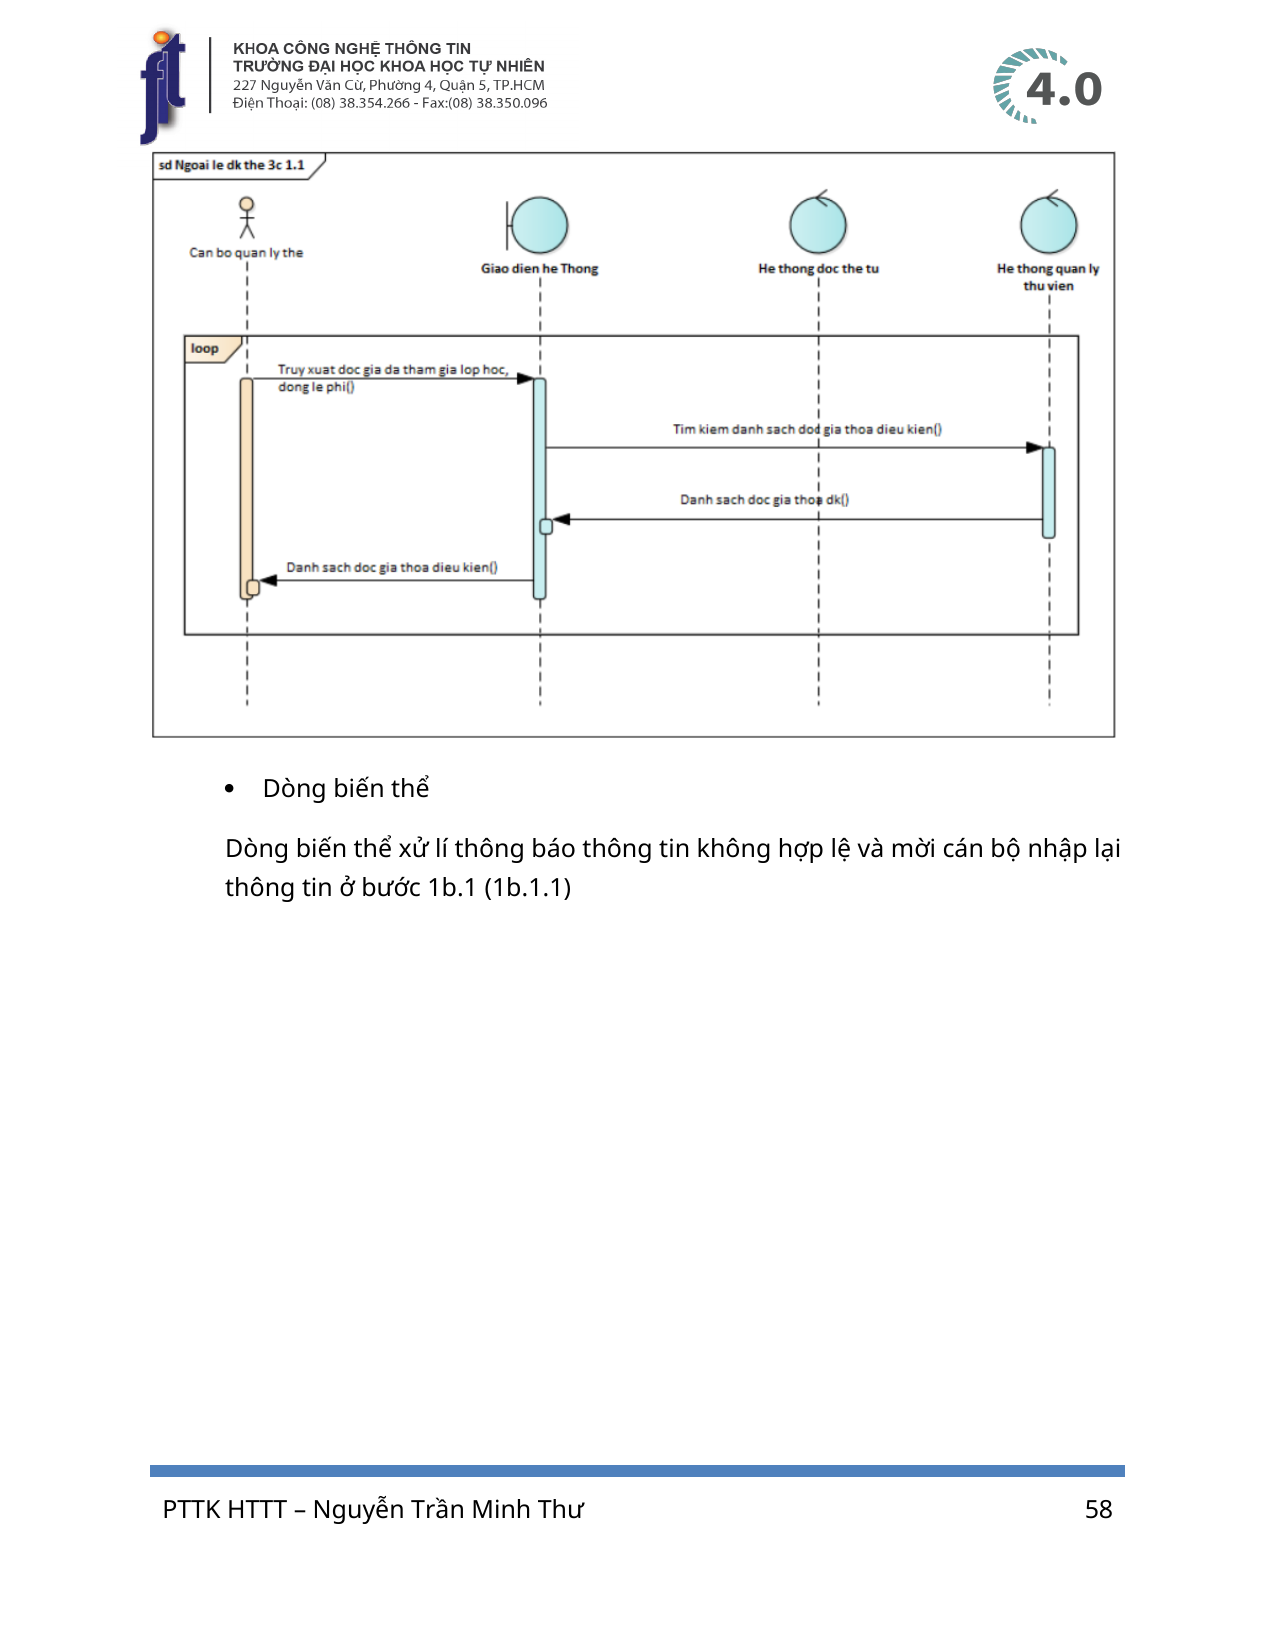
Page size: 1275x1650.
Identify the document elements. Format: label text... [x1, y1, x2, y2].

list Dòng biến thể [225, 771, 1125, 804]
picture [985, 41, 1108, 127]
text Dòng biến thể xử lí thông báo thông tin không hợp lệ và mời cán bộ nhập lại thông tin ở bước 1b.1 (1b.1.1) [225, 831, 1125, 904]
picture [117, 21, 1125, 745]
